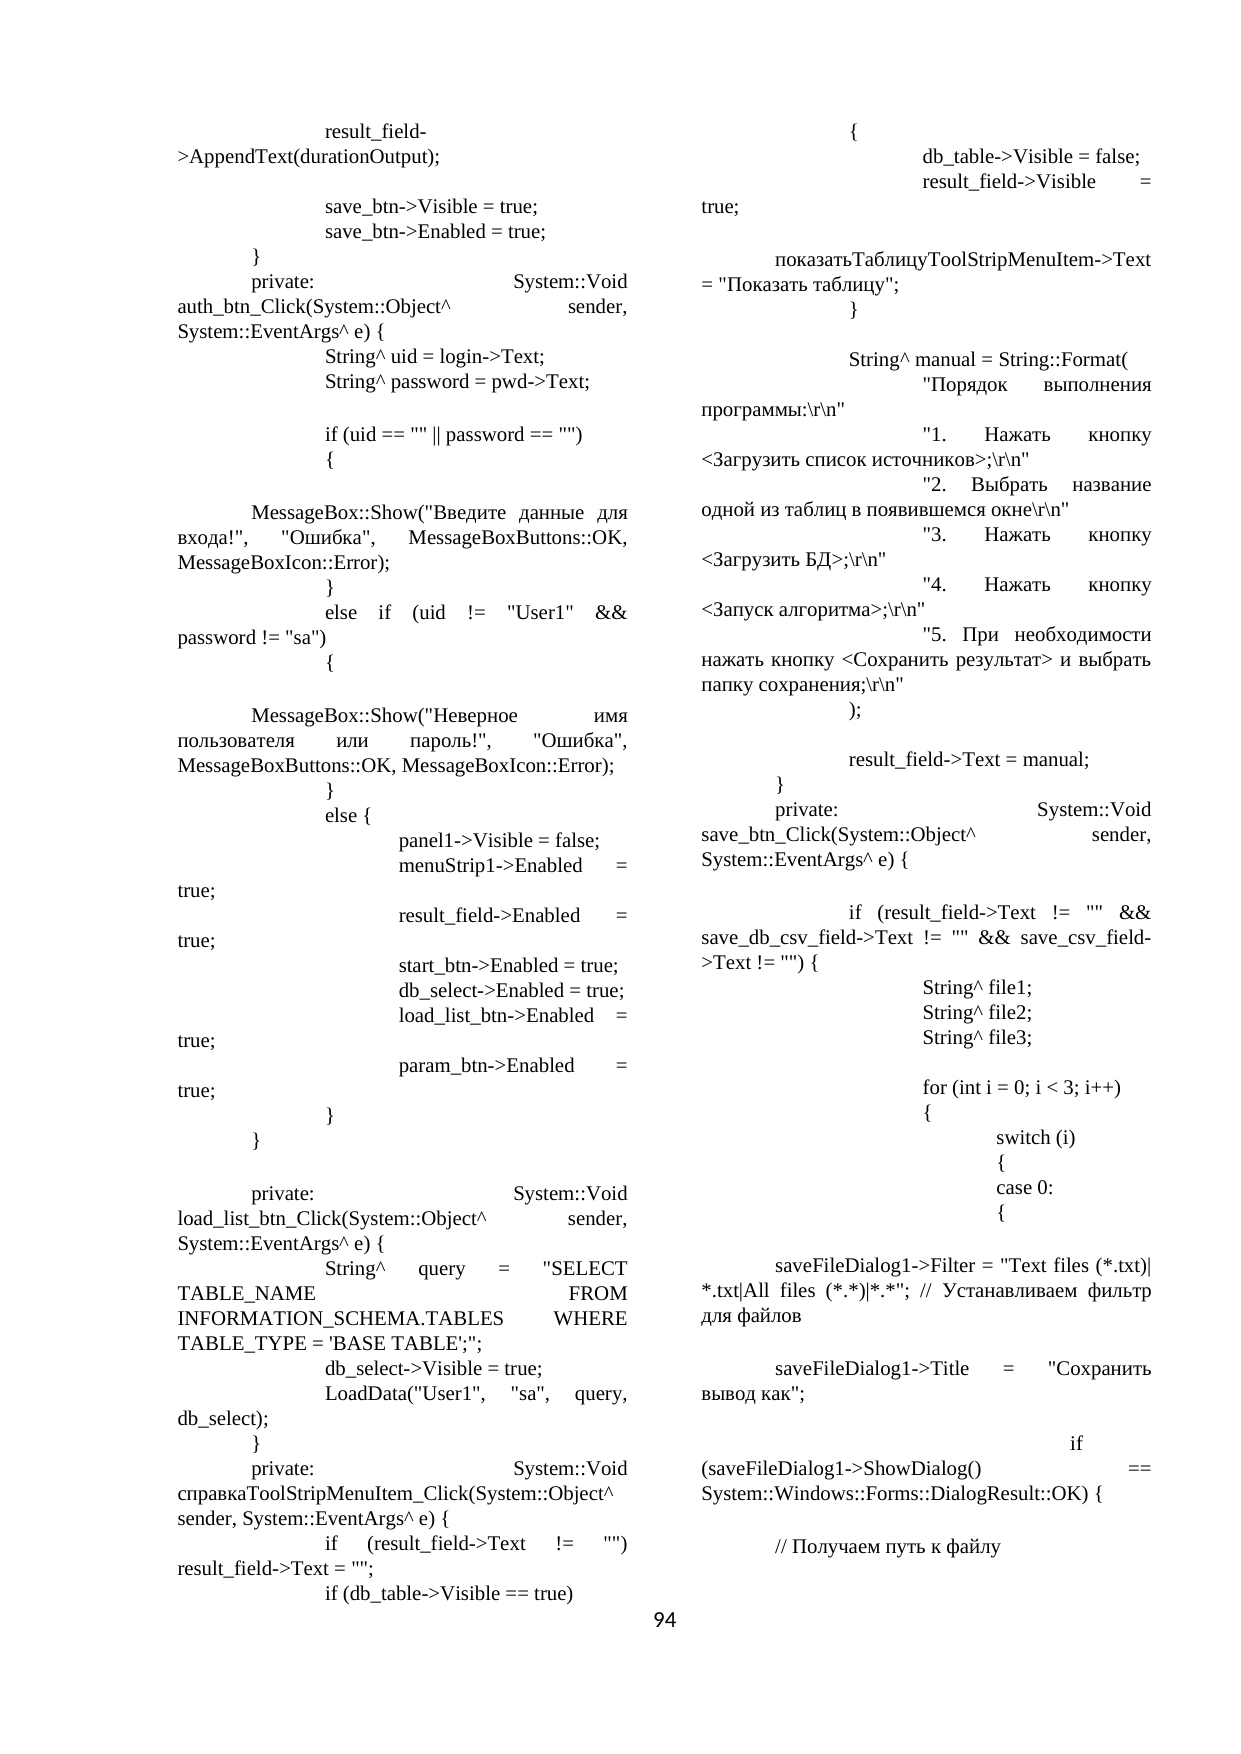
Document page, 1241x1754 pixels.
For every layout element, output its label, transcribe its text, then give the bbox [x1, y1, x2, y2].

text ); [701, 696, 1152, 721]
text result_field->Enabled = true; [177, 902, 627, 952]
text // Получаем путь к файлу [701, 1505, 1152, 1558]
text "3. Нажать кнопку <Загрузить БД>;\r\n" [701, 521, 1152, 571]
text switch (i) [701, 1124, 1152, 1149]
text if (db_table->Visible == true) [177, 1580, 627, 1605]
text MessageBox::Show("Введите данные для входа!", "Ошибка", MessageBoxButtons::OK, MessageBoxIcon::Error); [177, 471, 627, 574]
text String^ uid = login->Text; [177, 343, 627, 368]
text else { [177, 802, 627, 827]
text db_select->Visible = true; [177, 1355, 627, 1380]
text else if (uid != "User1" && password != "sa") [177, 599, 627, 649]
text "Порядок выполнения программы:\r\n" [701, 371, 1152, 421]
text } [177, 1127, 627, 1152]
text db_table->Visible = false; [701, 143, 1152, 168]
text String^ file1; [701, 974, 1152, 999]
text result_field->Text = manual; [701, 746, 1152, 771]
text case 0: [701, 1174, 1152, 1199]
text } [177, 243, 627, 268]
text String^ file2; [701, 999, 1152, 1024]
text result_field->AppendText(durationOutput); [177, 118, 627, 168]
text "5. При необходимости нажать кнопку <Сохранить результат> и выбрать папку сохранения;\r\n" [701, 621, 1152, 696]
text saveFileDialog1->Title = "Сохранить вывод как"; [701, 1327, 1152, 1405]
text private: System::Void load_list_btn_Click(System::Object^ sender, System::EventArgs^ e) { [177, 1180, 627, 1255]
text for (int i = 0; i < 3; i++) [701, 1074, 1152, 1099]
text } [177, 1430, 627, 1455]
text { [701, 1149, 1152, 1174]
text db_select->Enabled = true; [177, 977, 627, 1002]
text { [177, 446, 627, 471]
text if (saveFileDialog1->ShowDialog() == System::Windows::Forms::DialogResult::OK) { [701, 1430, 1152, 1505]
text } [701, 771, 1152, 796]
text if (result_field->Text != "" && save_db_csv_field->Text != "" && save_csv_field->Text != "") { [701, 899, 1152, 974]
text start_btn->Enabled = true; [177, 952, 627, 977]
text String^ file3; [701, 1024, 1152, 1049]
text panel1->Visible = false; [177, 827, 627, 852]
text String^ manual = String::Format( [701, 346, 1152, 371]
text private: System::Void auth_btn_Click(System::Object^ sender, System::EventArgs^ e) { [177, 268, 627, 343]
text save_btn->Enabled = true; [177, 218, 627, 243]
text save_btn->Visible = true; [177, 193, 627, 218]
text показатьТаблицуToolStripMenuItem->Text = "Показать таблицу"; [701, 218, 1152, 296]
text { [701, 1199, 1152, 1224]
text "1. Нажать кнопку <Загрузить список источников>;\r\n" [701, 421, 1152, 471]
text { [701, 118, 1152, 143]
text menuStrip1->Enabled = true; [177, 852, 627, 902]
text { [177, 649, 627, 674]
text if (result_field->Text != "") result_field->Text = ""; [177, 1530, 627, 1580]
text load_list_btn->Enabled = true; [177, 1002, 627, 1052]
text param_btn->Enabled = true; [177, 1052, 627, 1102]
text { [701, 1099, 1152, 1124]
text result_field->Visible = true; [701, 168, 1152, 218]
text String^ query = "SELECT TABLE_NAME FROM INFORMATION_SCHEMA.TABLES WHERE TABLE_TYPE = 'BASE TABLE';"; [177, 1255, 627, 1355]
text private: System::Void save_btn_Click(System::Object^ sender, System::EventArgs^ e) { [701, 796, 1152, 871]
text private: System::Void справкаToolStripMenuItem_Click(System::Object^ sender, System::EventArgs^ e) { [177, 1455, 627, 1530]
text "4. Нажать кнопку <Запуск алгоритма>;\r\n" [701, 571, 1152, 621]
text saveFileDialog1->Filter = "Text files (*.txt)|*.txt|All files (*.*)|*.*"; // Устанавливаем фильтр для файлов [701, 1224, 1152, 1327]
text } [177, 777, 627, 802]
text LoadData("User1", "sa", query, db_select); [177, 1380, 627, 1430]
text String^ password = pwd->Text; [177, 368, 627, 393]
text MessageBox::Show("Неверное имя пользователя или пароль!", "Ошибка", MessageBoxButtons::OK, MessageBoxIcon::Error); [177, 674, 627, 777]
text "2. Выбрать название одной из таблиц в появившемся окне\r\n" [701, 471, 1152, 521]
text } [701, 296, 1152, 321]
text } [177, 574, 627, 599]
text } [177, 1102, 627, 1127]
text if (uid == "" || password == "") [177, 421, 627, 446]
